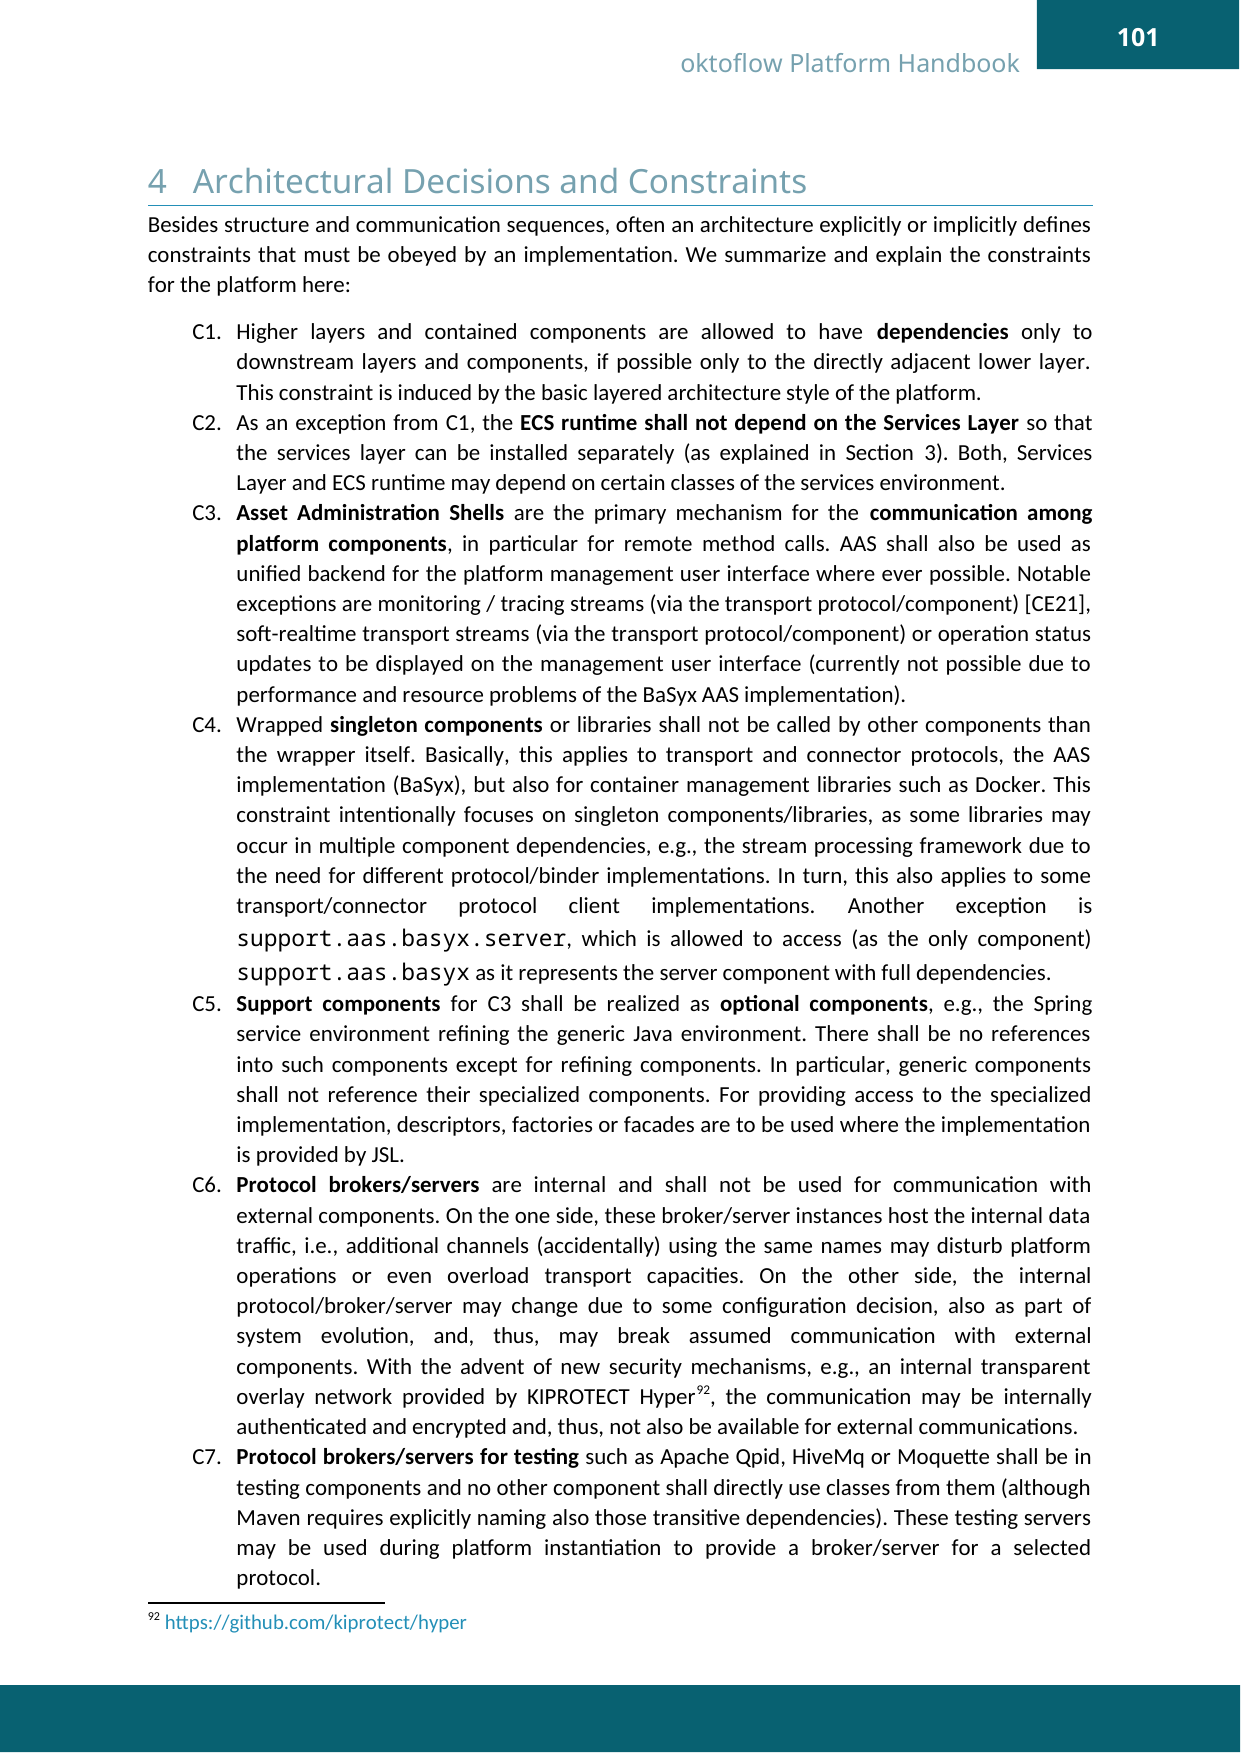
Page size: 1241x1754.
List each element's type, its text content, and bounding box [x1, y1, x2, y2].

list Support components for C3 shall be realized as optional components, e.g., the Spring service environment refining the generic Java environment. There shall be no references into such components except for refining components. In particular, generic components shall not reference their specialized components. For providing access to the specialized implementation, descriptors, factories or facades are to be used where the implementation is provided by JSL. [192, 989, 1093, 1168]
text Besides structure and communication sequences, often an architecture explicitly or implicitly defines constraints that must be obeyed by an implementation. We summarize and explain the constraints for the platform here: [148, 210, 1093, 298]
list Protocol brokers/servers are internal and shall not be used for communication with external components. On the one side, these broker/server instances host the internal data traffic, i.e., additional channels (accidentally) using the same names may disturb platform operations or even overload transport capacities. On the other side, the internal protocol/broker/server may change due to some configuration decision, also as part of system evolution, and, thus, may break assumed communication with external components. With the advent of new security mechanisms, e.g., an internal transparent overlay network provided by KIPROTECT Hyper, the communication may be internally authenticated and encrypted and, thus, not also be available for external communications. [192, 1171, 1093, 1440]
list As an exception from C1, the ECS runtime shall not depend on the Services Layer so that the services layer can be installed separately (as explained in Section 3). Both, Services Layer and ECS runtime may depend on certain classes of the services environment. [192, 408, 1093, 496]
list Protocol brokers/servers for testing such as Apache Qpid, HiveMq or Moquette shall be in testing components and no other component shall directly use classes from them (although Maven requires explicitly naming also those transitive dependencies). These testing servers may be used during platform instantiation to provide a broker/server for a selected protocol. [192, 1442, 1093, 1591]
list Higher layers and contained components are allowed to have dependencies only to downstream layers and components, if possible only to the directly adjacent lower layer. This constraint is induced by the basic layered architecture style of the platform. [192, 317, 1093, 406]
list Wrapped singleton components or libraries shall not be called by other components than the wrapper itself. Basically, this applies to transport and connector protocols, the AAS implementation (BaSyx), but also for container management libraries such as Docker. This constraint intentionally focuses on singleton components/libraries, as some libraries may occur in multiple component dependencies, e.g., the stream processing framework due to the need for different protocol/binder implementations. In turn, this also applies to some transport/connector protocol client implementations. Another exception is support.aas.basyx.server, which is allowed to access (as the only component) support.aas.basyx as it represents the server component with full dependencies. [192, 710, 1093, 987]
list Asset Administration Shells are the primary mechanism for the communication among platform components, in particular for remote method calls. AAS shall also be used as unified backend for the platform management user interface where ever possible. Notable exceptions are monitoring / tracing streams (via the transport protocol/component) [CE21], soft-realtime transport streams (via the transport protocol/component) or operation status updates to be displayed on the management user interface (currently not possible due to performance and resource problems of the BaSyx AAS implementation). [192, 498, 1093, 708]
subtitle Architectural Decisions and Constraints [148, 158, 1093, 205]
